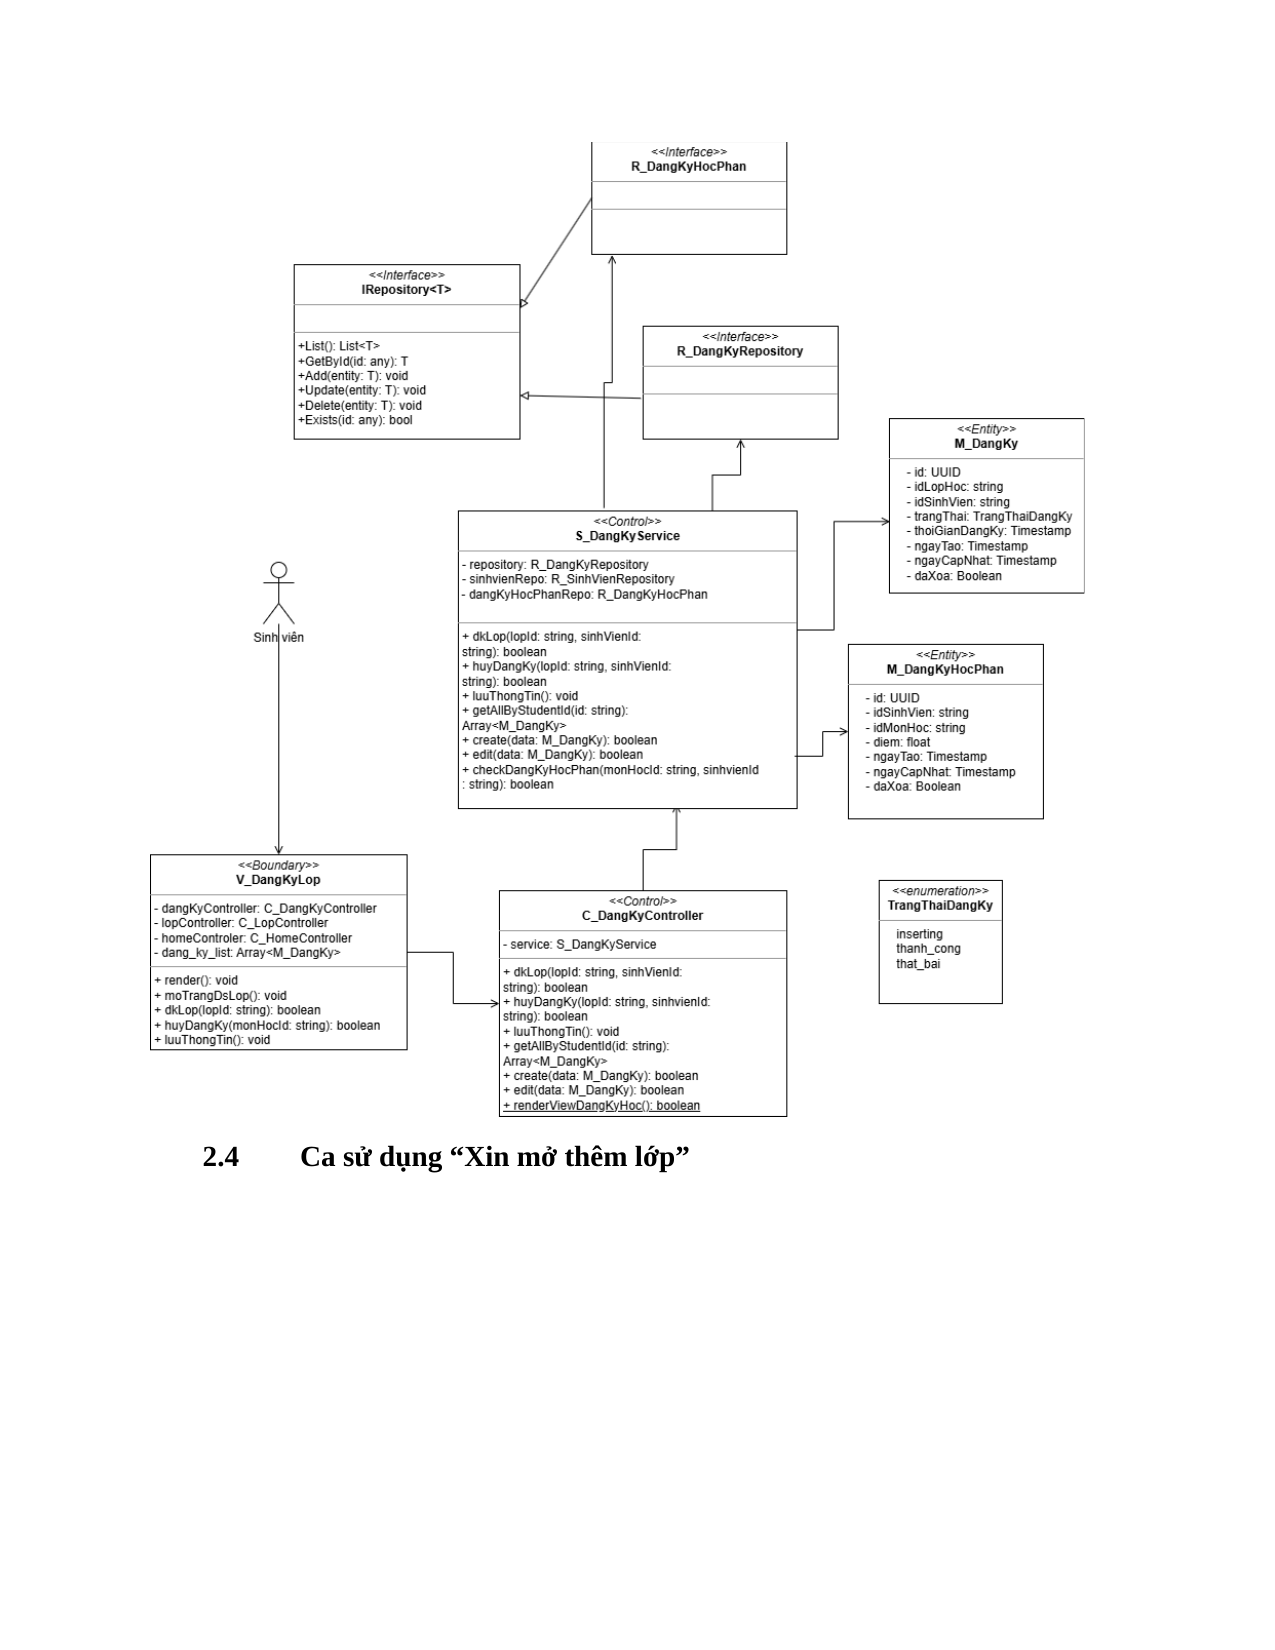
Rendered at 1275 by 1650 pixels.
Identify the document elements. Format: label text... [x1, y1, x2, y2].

subtitle Ca sử dụng “Xin mở thêm lớp” [165, 1139, 1125, 1172]
picture [150, 142, 1085, 1117]
